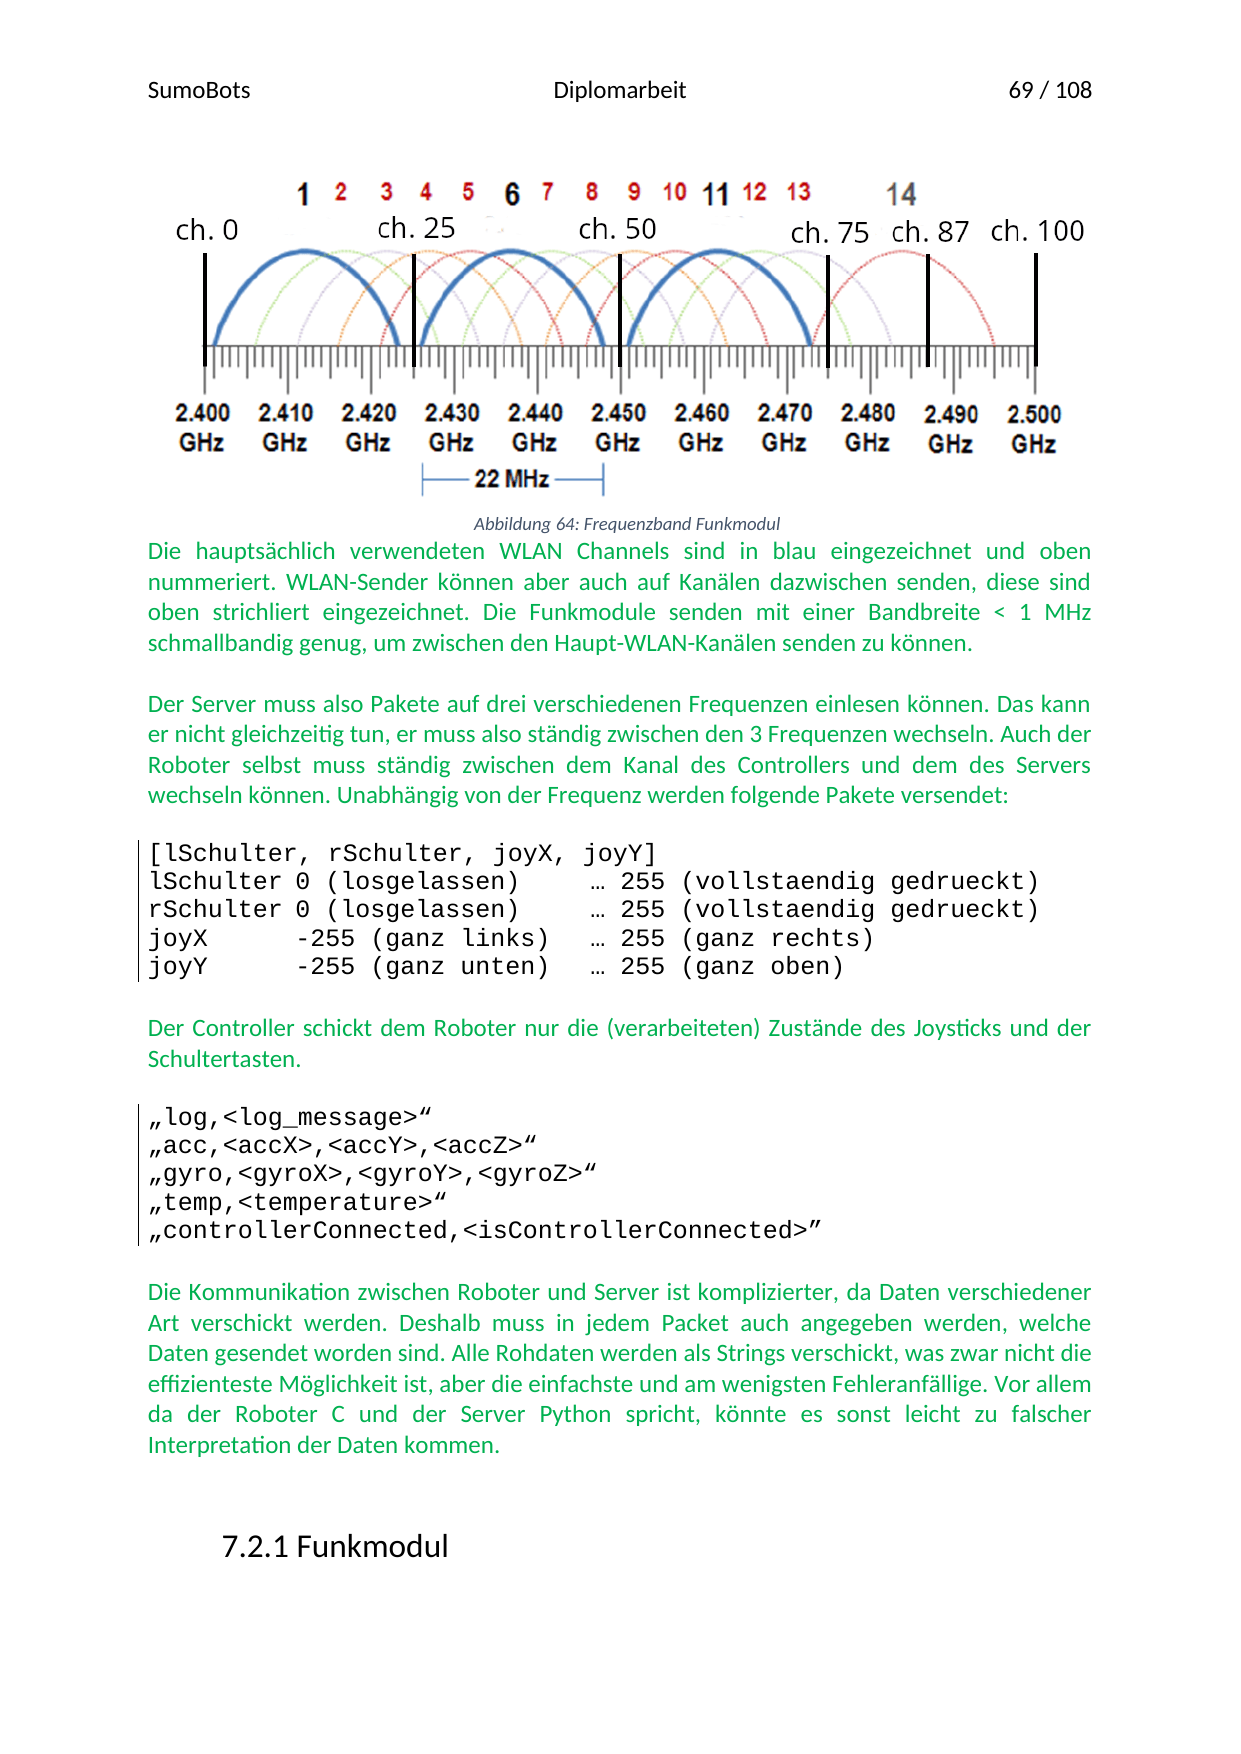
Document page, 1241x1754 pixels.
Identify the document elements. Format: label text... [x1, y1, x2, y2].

text Die hauptsächlich verwendeten WLAN Channels sind in blau eingezeichnet und oben nummeriert. WLAN-Sender können aber auch auf Kanälen dazwischen senden, diese sind oben strichliert eingezeichnet. Die Funkmodule senden mit einer Bandbreite < 1 MHz schmallbandig genug, um zwischen den Haupt-WLAN-Kanälen senden zu können. [148, 533, 1093, 657]
text „log,<log_message>“ [148, 1104, 1093, 1132]
text rSchulter 0 (losgelassen) … 255 (vollstaendig gedrueckt) [148, 897, 1093, 925]
text joyX -255 (ganz links) … 255 (ganz rechts) [148, 925, 1093, 954]
text Der Server muss also Pakete auf drei verschiedenen Frequenzen einlesen können. Das kann er nicht gleichzeitig tun, er muss also ständig zwischen den 3 Frequenzen wechseln. Auch der Roboter selbst muss ständig zwischen dem Kanal des Controllers und dem des Servers wechseln können. Unabhängig von der Frequenz werden folgende Pakete versendet: [148, 688, 1093, 810]
text „acc,<accX>,<accY>,<accZ>“ [148, 1132, 1093, 1161]
text „gyro,<gyroX>,<gyroY>,<gyroZ>“ [148, 1161, 1093, 1189]
picture [170, 160, 1084, 503]
text [lSchulter, rSchulter, joyX, joyY] [148, 840, 1093, 869]
text „temp,<temperature>“ [148, 1189, 1093, 1217]
text Die Kommunikation zwischen Roboter und Server ist komplizierter, da Daten verschiedener Art verschickt werden. Deshalb muss in jedem Packet auch angegeben werden, welche Daten gesendet worden sind. Alle Rohdaten werden als Strings verschickt, was zwar nicht die effizienteste Möglichkeit ist, aber die einfachste und am wenigsten Fehleranfällige. Vor allem da der Roboter C und der Server Python spricht, könnte es sonst leicht zu falscher Interpretation der Daten kommen. [148, 1276, 1093, 1459]
text lSchulter 0 (losgelassen) … 255 (vollstaendig gedrueckt) [148, 869, 1093, 897]
subtitle Funkmodul [221, 1524, 1093, 1565]
text joyY -255 (ganz unten) … 255 (ganz oben) [148, 954, 1093, 982]
text „controllerConnected,<isControllerConnected>” [148, 1217, 1093, 1246]
text Der Controller schickt dem Roboter nur die (verarbeiteten) Zustände des Joysticks und der Schultertasten. [148, 1012, 1093, 1073]
